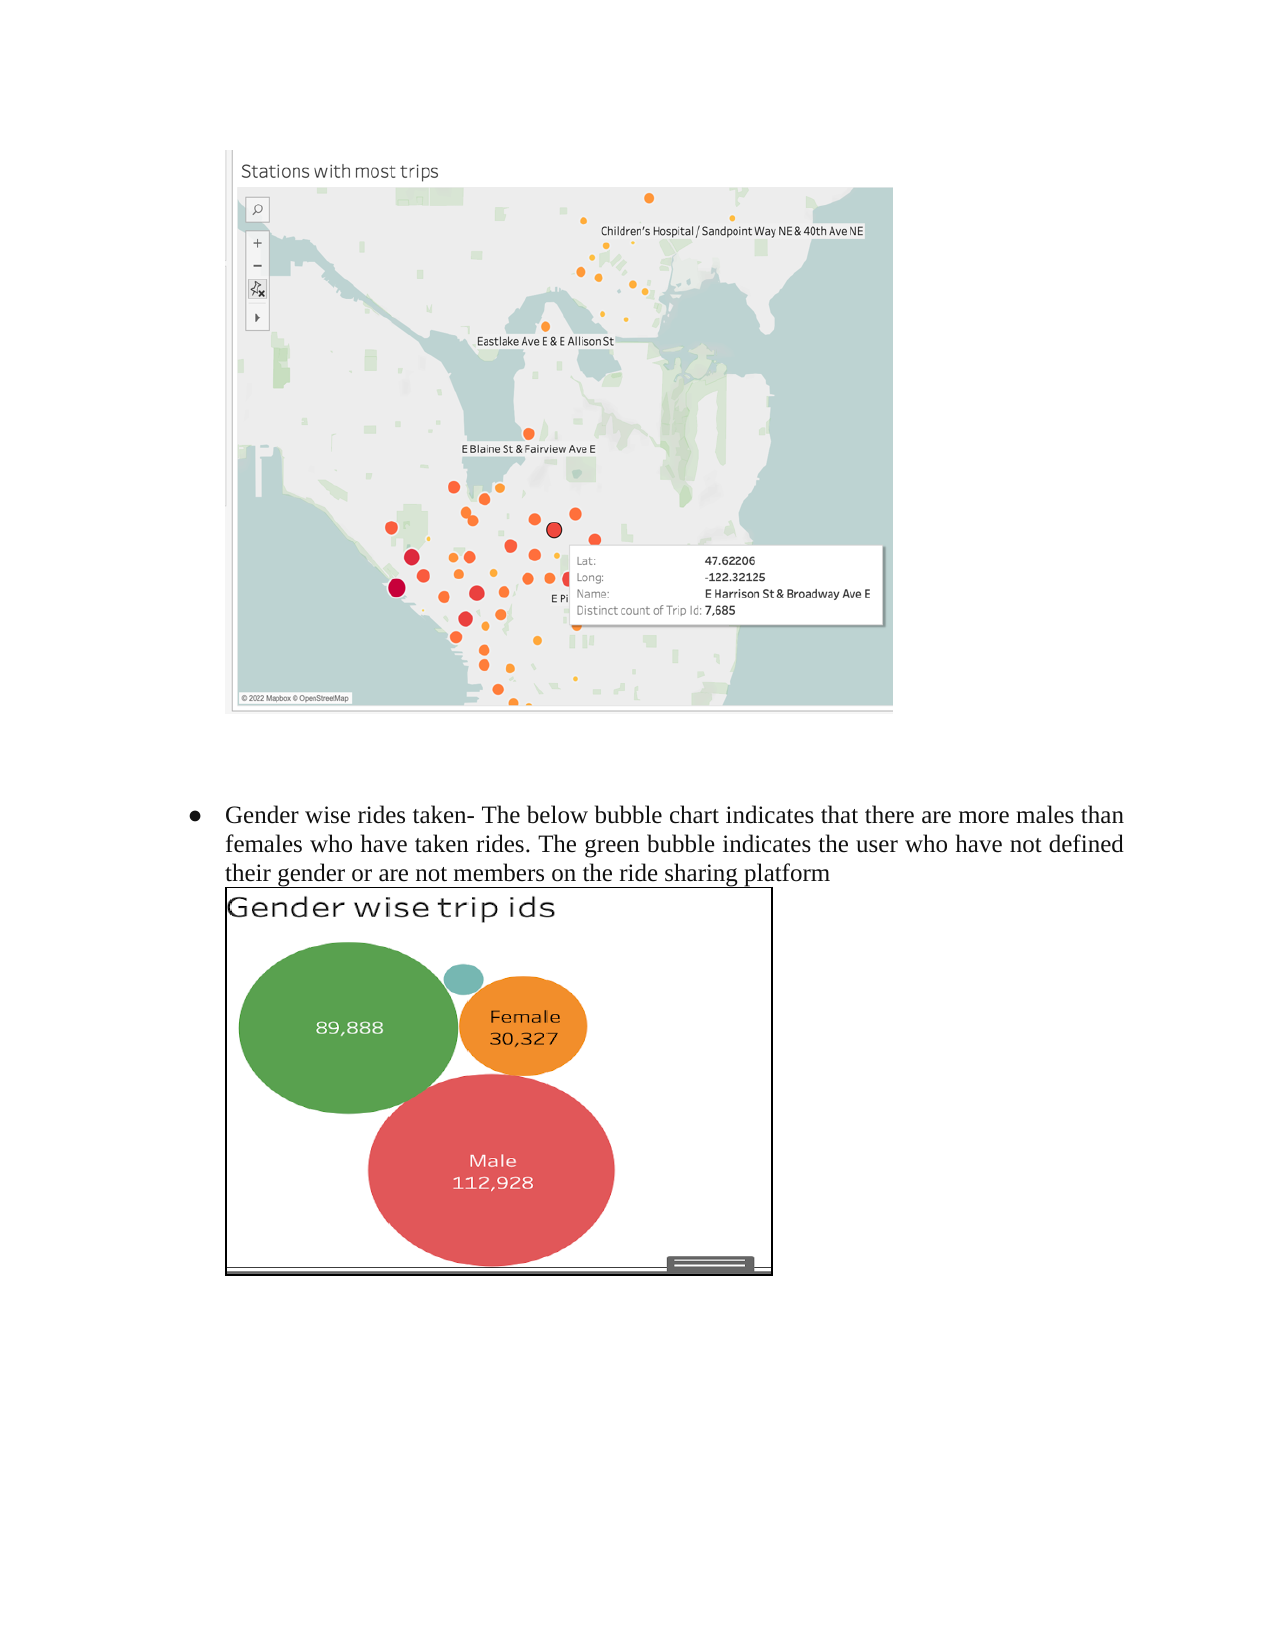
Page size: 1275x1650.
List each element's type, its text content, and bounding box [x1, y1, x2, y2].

list Gender wise rides taken- The below bubble chart indicates that there are more males than females who have taken rides. The green bubble indicates the user who have not defined their gender or are not members on the ride sharing platform [187, 800, 1125, 887]
picture [225, 150, 893, 714]
picture [227, 888, 771, 1274]
